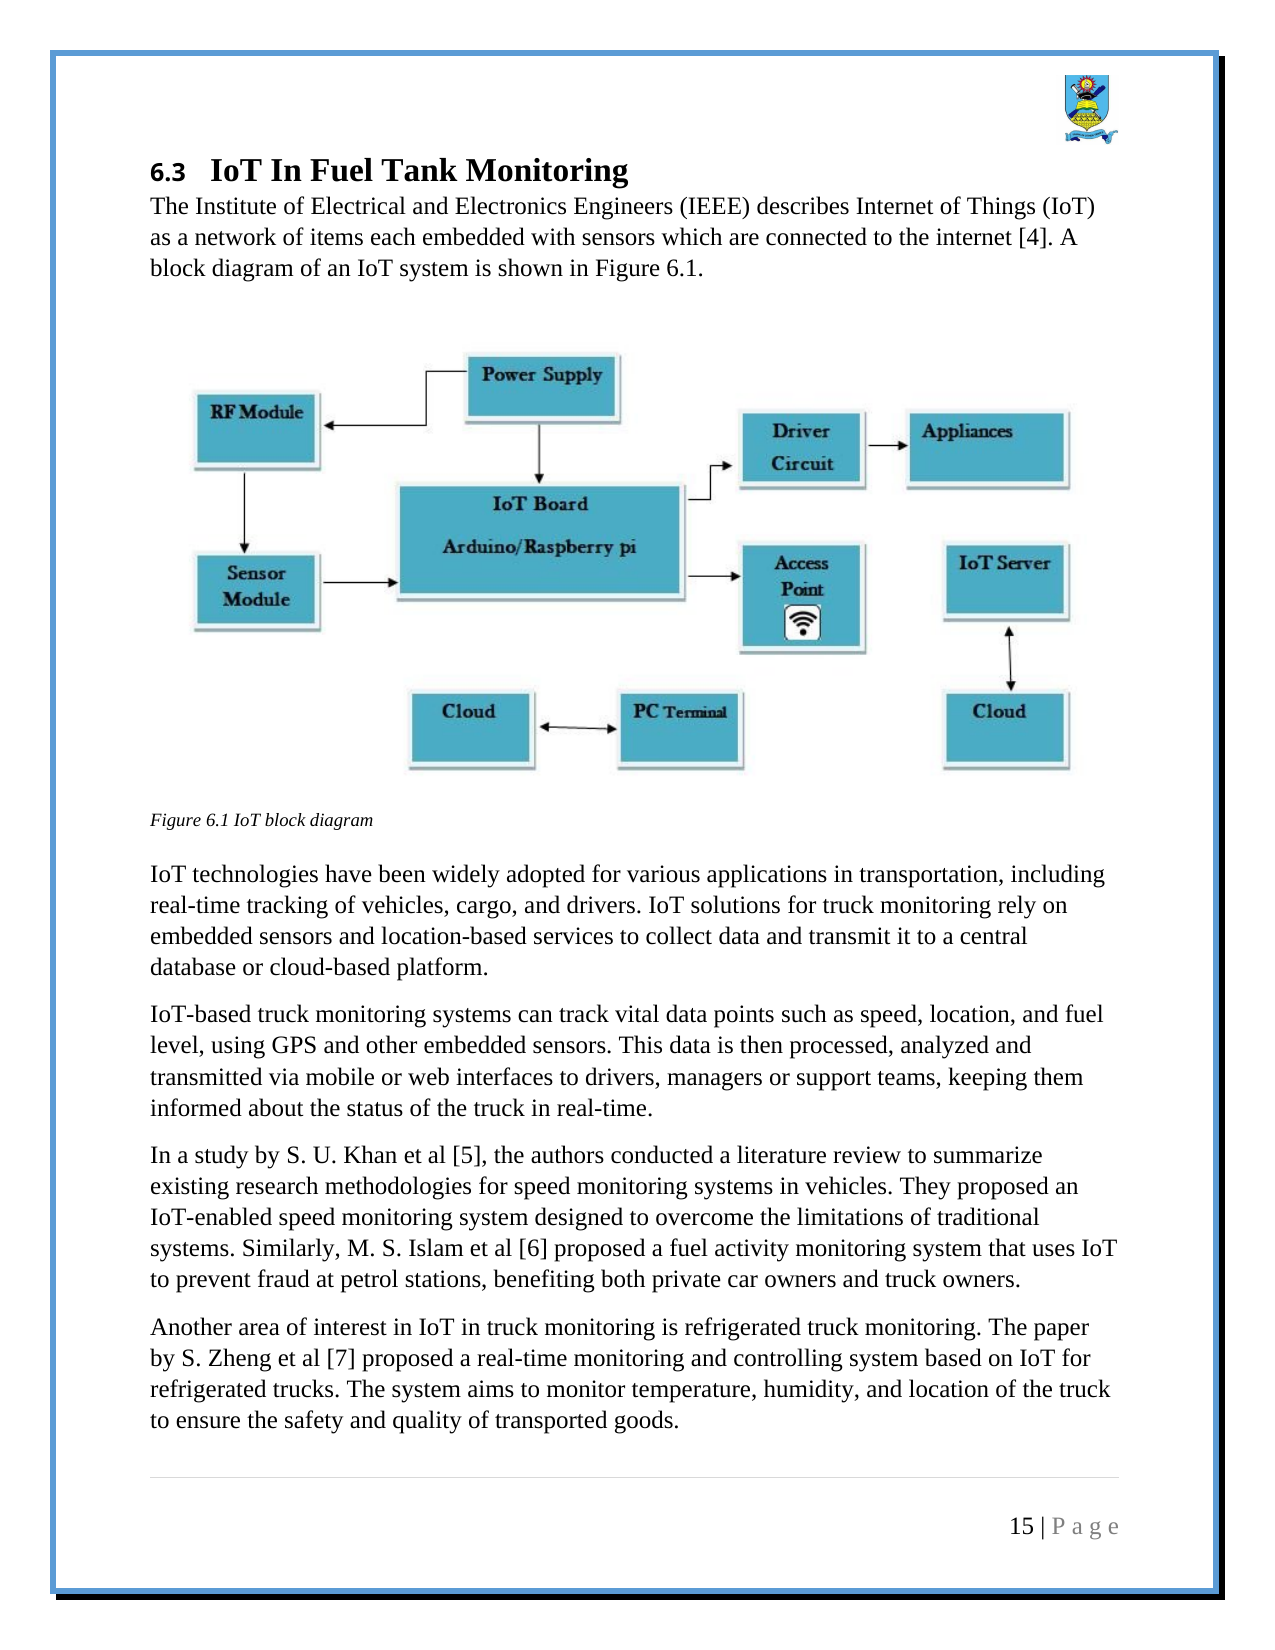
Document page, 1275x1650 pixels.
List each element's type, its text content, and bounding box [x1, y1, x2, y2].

text IoT-based truck monitoring systems can track vital data points such as speed, location, and fuel level, using GPS and other embedded sensors. This data is then processed, analyzed and transmitted via mobile or web interfaces to drivers, managers or support teams, keeping them informed about the status of the truck in real-time. [150, 999, 1119, 1121]
picture [1056, 75, 1119, 145]
text Another area of interest in IoT in truck monitoring is refrigerated truck monitoring. The paper by S. Zheng et al [7] proposed a real-time monitoring and controlling system based on IoT for refrigerated trucks. The system aims to monitor temperature, humidity, and location of the truck to ensure the safety and quality of transported goods. [150, 1312, 1119, 1434]
text The Institute of Electrical and Electronics Engineers (IEEE) describes Internet of Things (IoT) as a network of items each embedded with sensors which are connected to the internet [4]. A block diagram of an IoT system is shown in Figure 6.1. [150, 191, 1119, 282]
subtitle IoT In Fuel Tank Monitoring [150, 150, 1119, 188]
text IoT technologies have been widely adopted for various applications in transportation, including real-time tracking of vehicles, cargo, and drivers. IoT solutions for truck monitoring rely on embedded sensors and location-based services to collect data and transmit it to a central database or cloud-based platform. [150, 859, 1119, 981]
picture [150, 313, 1093, 797]
text In a study by S. U. Khan et al [5], the authors conducted a literature review to summarize existing research methodologies for speed monitoring systems in vehicles. They proposed an IoT-enabled speed monitoring system designed to overcome the limitations of traditional systems. Similarly, M. S. Islam et al [6] proposed a fuel activity monitoring system that uses IoT to prevent fraud at petrol stations, benefiting both private car owners and truck owners. [150, 1140, 1119, 1293]
